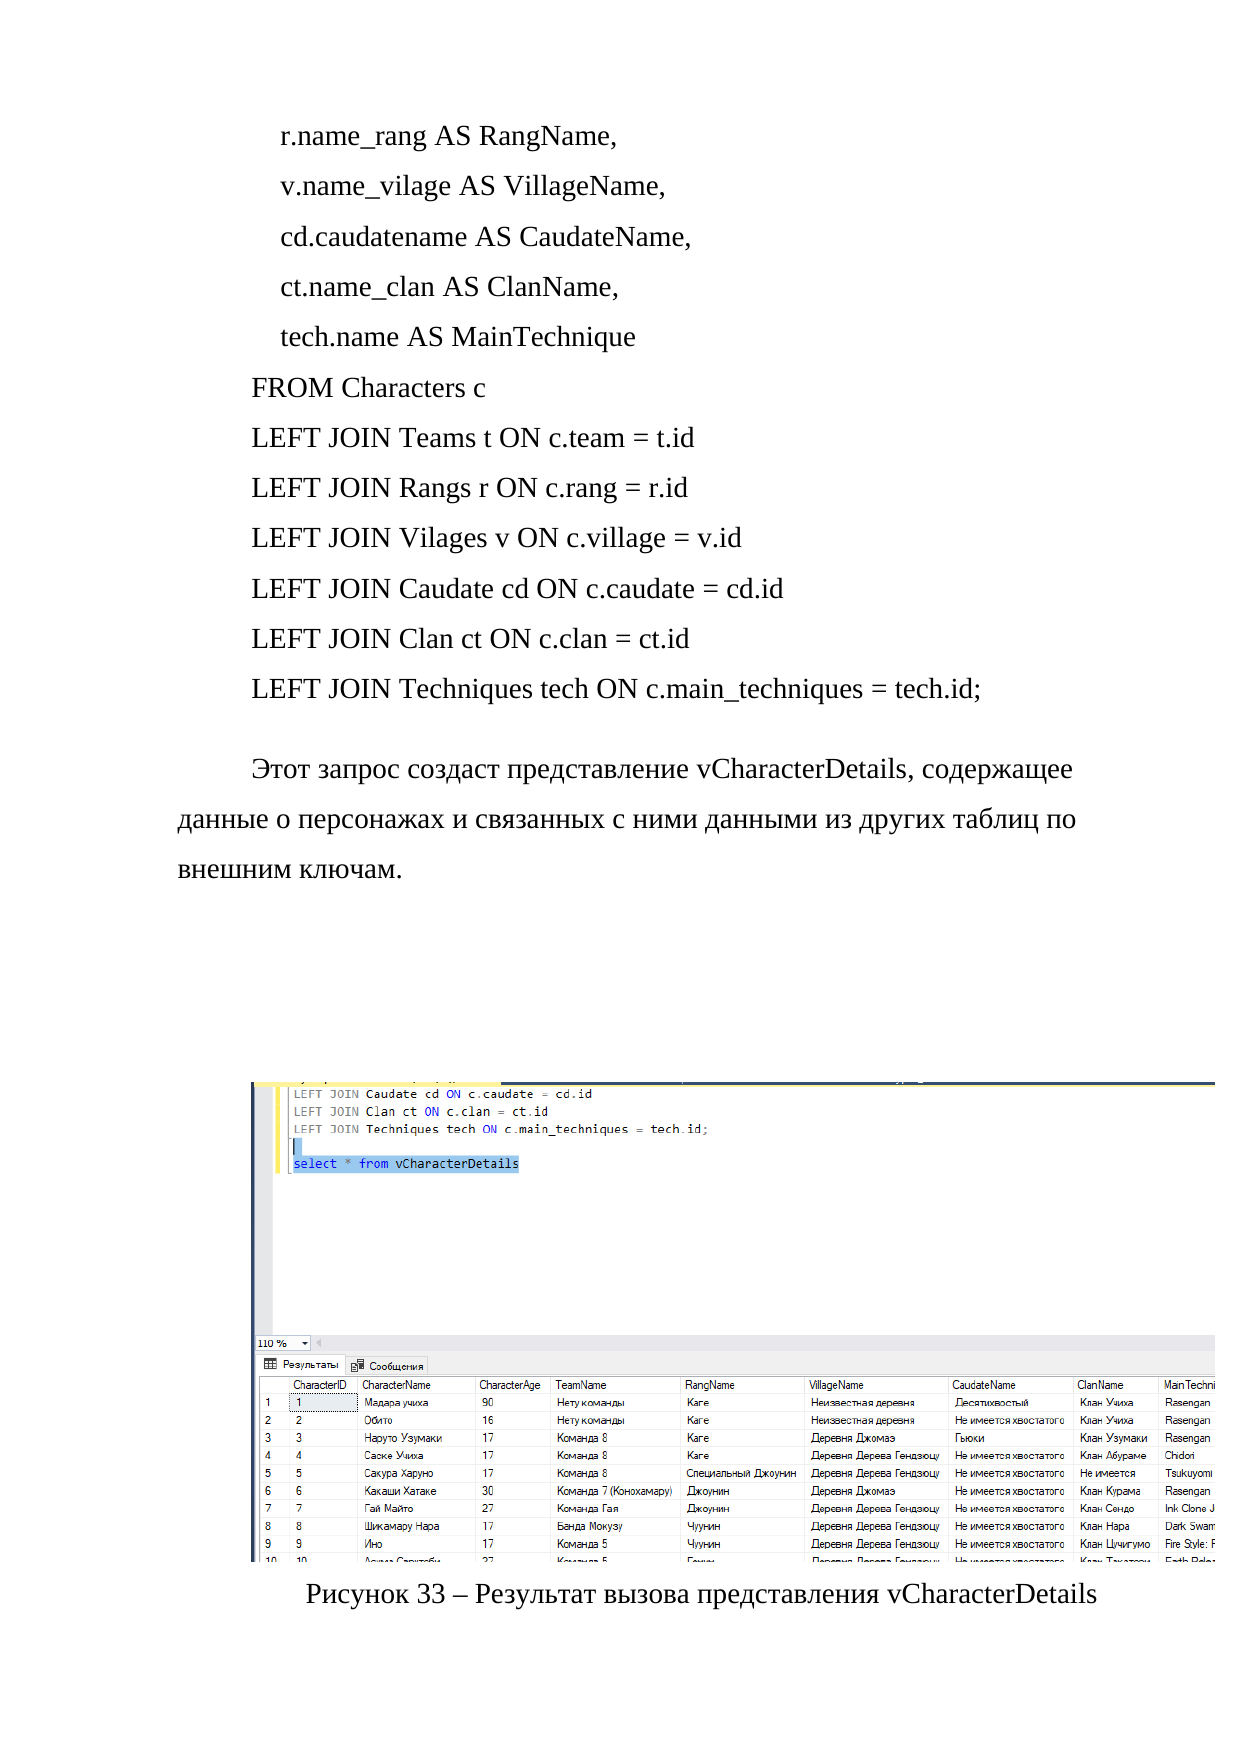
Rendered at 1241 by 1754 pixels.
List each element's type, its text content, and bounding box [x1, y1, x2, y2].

text LEFT JOIN Rangs r ON c.rang = r.id [177, 470, 1152, 504]
text v.name_vilage AS VillageName, [177, 168, 1152, 202]
text Рисунок 33 – Результат вызова представления vCharacterDetails [177, 1576, 1152, 1609]
text Этот запрос создаст представление vCharacterDetails, содержащее данные о персонажах и связанных с ними данными из других таблиц по внешним ключам. [177, 751, 1152, 885]
text LEFT JOIN Techniques tech ON c.main_techniques = tech.id; [177, 672, 1152, 705]
text tech.name AS MainTechnique [177, 319, 1152, 353]
text LEFT JOIN Teams t ON c.team = t.id [177, 420, 1152, 453]
text LEFT JOIN Caudate cd ON c.caudate = cd.id [177, 571, 1152, 604]
text LEFT JOIN Vilages v ON c.village = v.id [177, 521, 1152, 554]
text FROM Characters c [177, 370, 1152, 403]
text ct.name_clan AS ClanName, [177, 269, 1152, 303]
text cd.caudatename AS CaudateName, [177, 219, 1152, 252]
text r.name_rang AS RangName, [177, 118, 1152, 152]
text LEFT JOIN Clan ct ON c.clan = ct.id [177, 621, 1152, 655]
picture [251, 1082, 1215, 1562]
